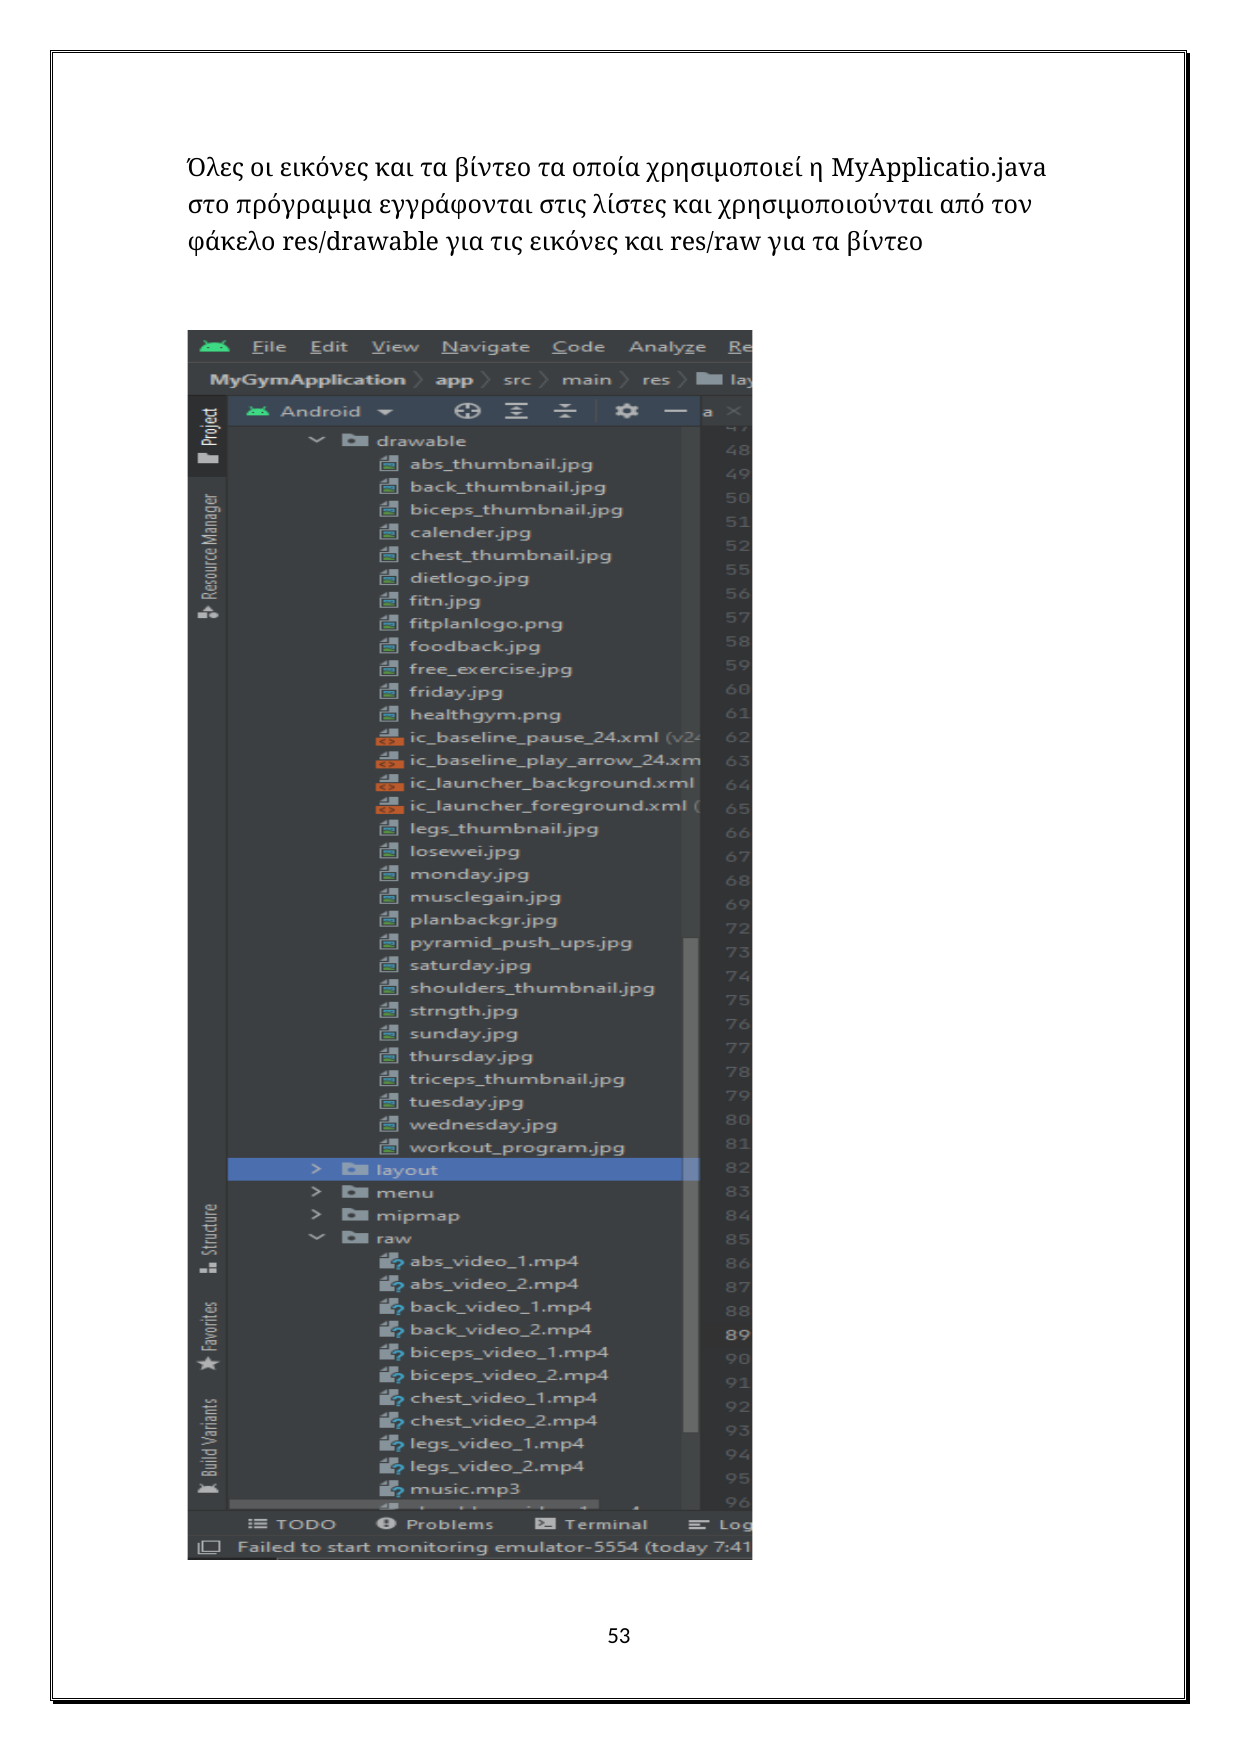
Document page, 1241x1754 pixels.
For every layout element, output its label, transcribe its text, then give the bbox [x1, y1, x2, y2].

text Όλες οι εικόνες και τα βίντεο τα οποία χρησιμοποιεί η MyApplicatio.java στο πρόγραμμα εγγράφονται στις λίστες και χρησιμοποιούνται από τον φάκελο res/drawable για τις εικόνες και res/raw για τα βίντεο [187, 150, 1049, 258]
picture [187, 330, 753, 1560]
